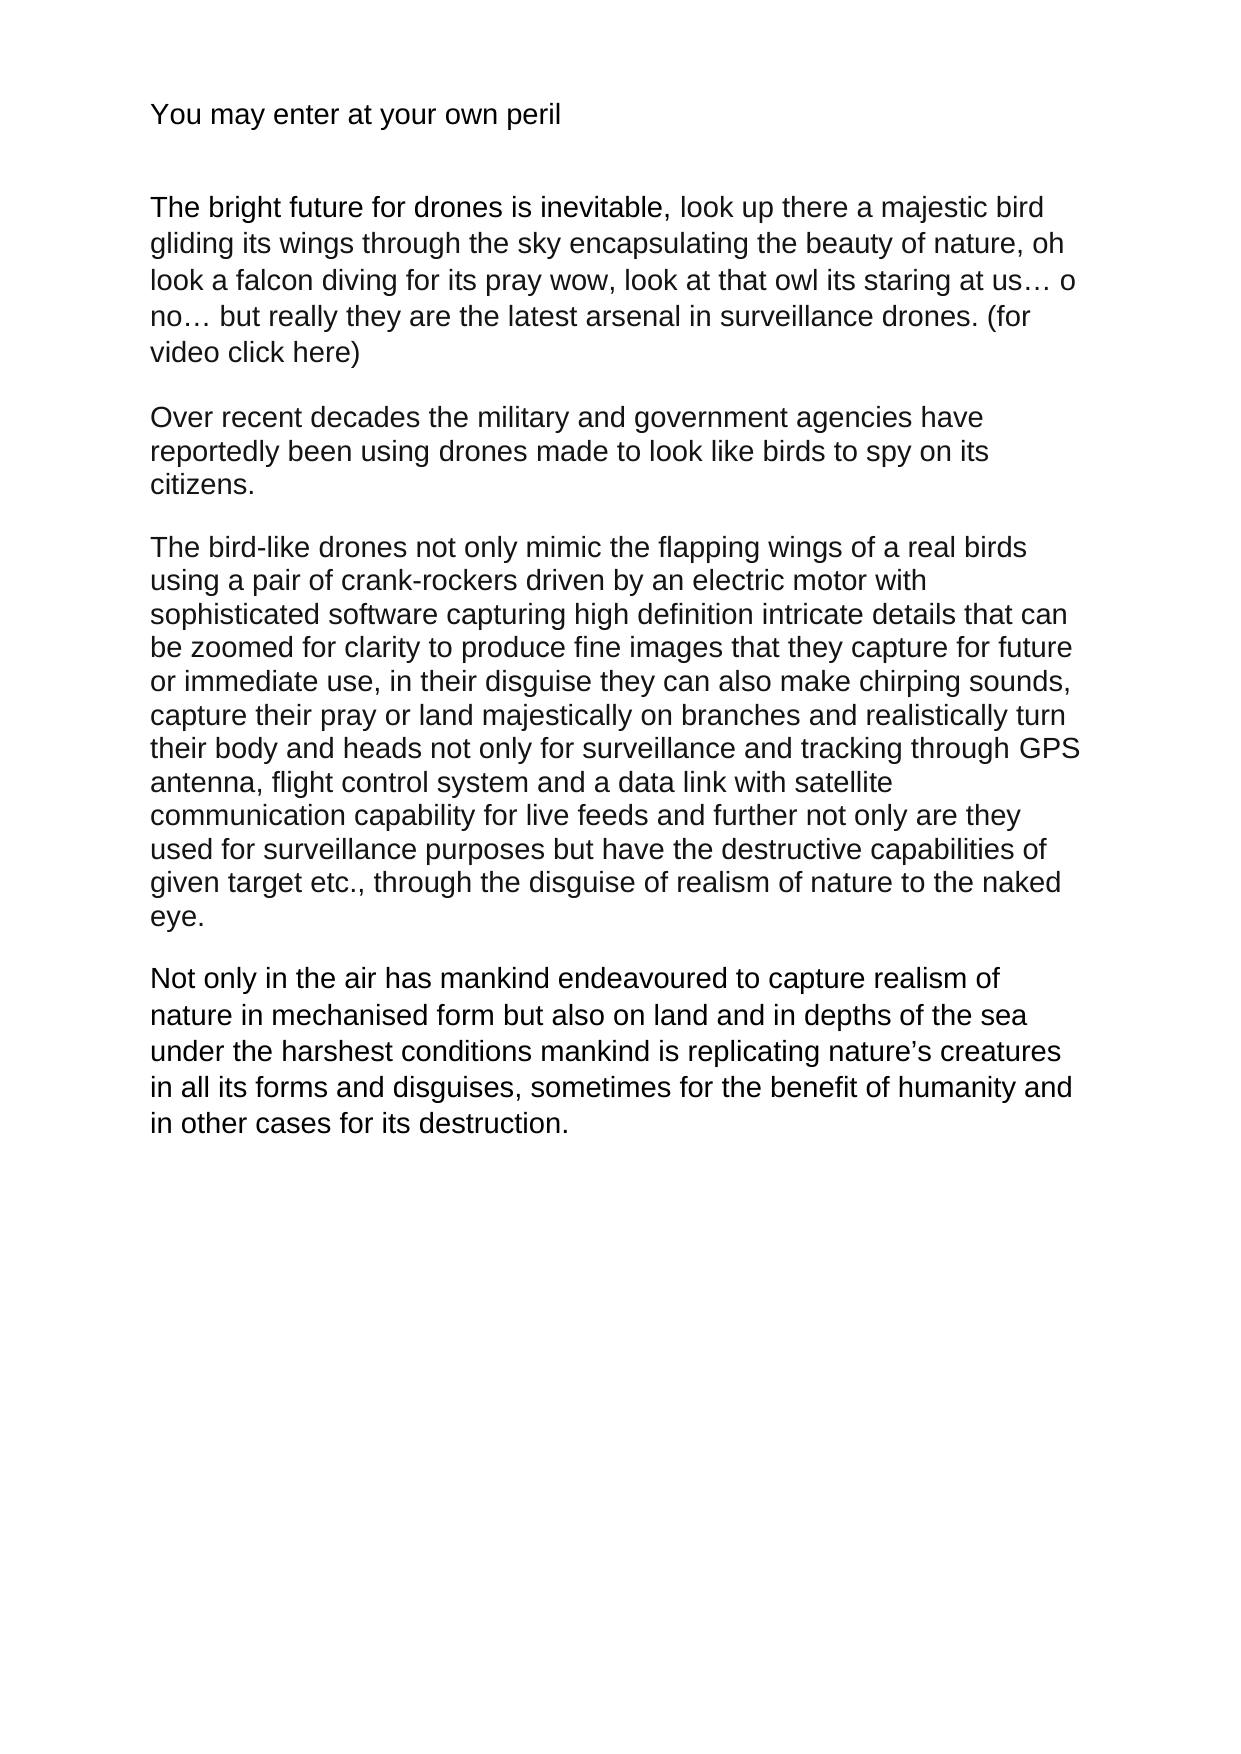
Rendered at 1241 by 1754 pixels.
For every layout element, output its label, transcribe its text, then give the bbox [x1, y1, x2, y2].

text The bright future for drones is inevitable, look up there a majestic bird gliding its wings through the sky encapsulating the beauty of nature, oh look a falcon diving for its pray wow, look at that owl its staring at us… o no… but really they are the latest arsenal in surveillance drones. (for video click here) [150, 190, 1090, 368]
text Over recent decades the military and government agencies have reportedly been using drones made to look like birds to spy on its citizens. [150, 400, 1090, 501]
text The bird-like drones not only mimic the flapping wings of a real birds using a pair of crank-rockers driven by an electric motor with sophisticated software capturing high definition intricate details that can be zoomed for clarity to produce fine images that they capture for future or immediate use, in their disguise they can also make chirping sounds, capture their pray or land majestically on branches and realistically turn their body and heads not only for surveillance and tracking through GPS antenna, flight control system and a data link with satellite communication capability for live feeds and further not only are they used for surveillance purposes but have the destructive capabilities of given target etc., through the disguise of realism of nature to the naked eye. [150, 530, 1090, 932]
text You may enter at your own peril [150, 97, 1090, 131]
text Not only in the air has mankind endeavoured to capture realism of nature in mechanised form but also on land and in depths of the sea under the harshest conditions mankind is replicating nature’s creatures in all its forms and disguises, sometimes for the benefit of humanity and in other cases for its destruction. [150, 962, 1090, 1140]
